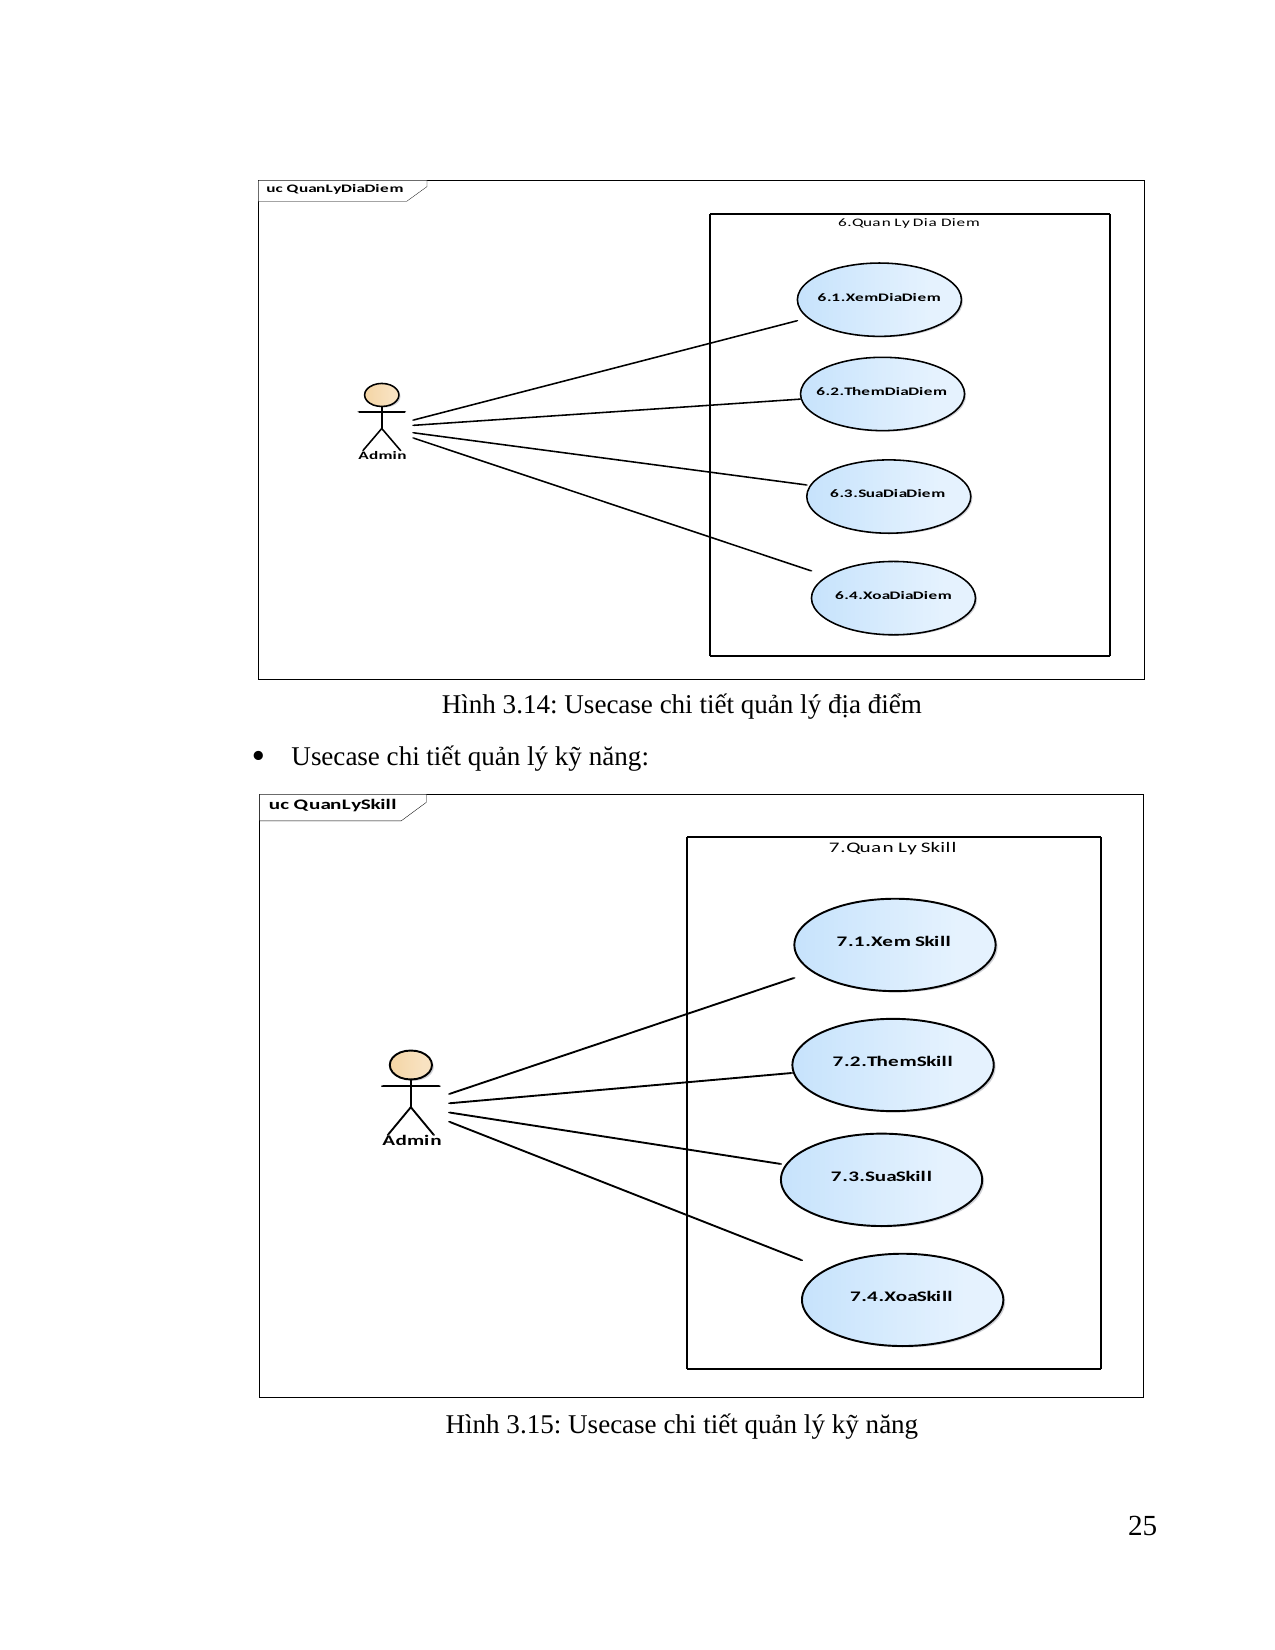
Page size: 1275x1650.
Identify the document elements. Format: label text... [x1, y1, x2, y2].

list Usecase chi tiết quản lý kỹ năng: [254, 741, 1157, 772]
